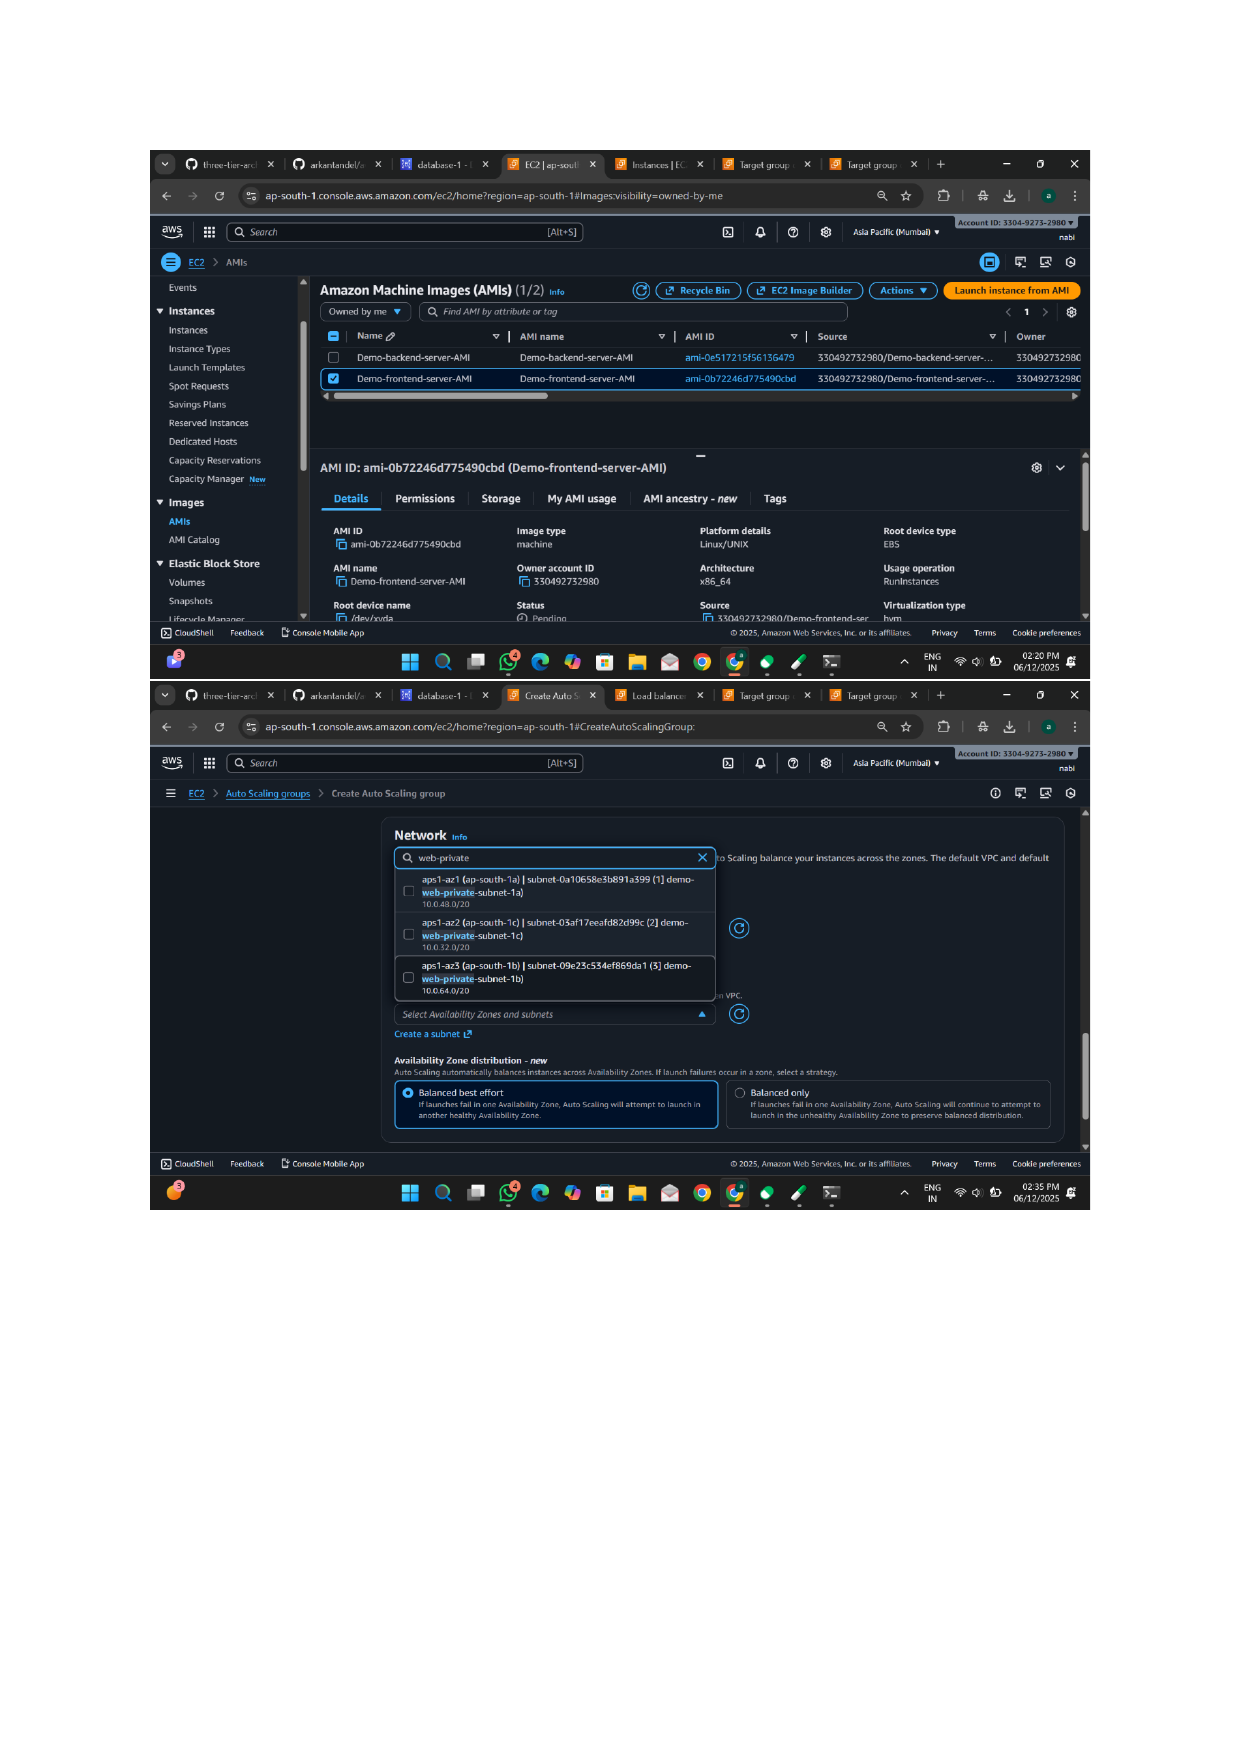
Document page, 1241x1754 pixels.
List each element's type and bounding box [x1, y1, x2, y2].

picture [150, 681, 1091, 1210]
picture [150, 150, 1091, 679]
